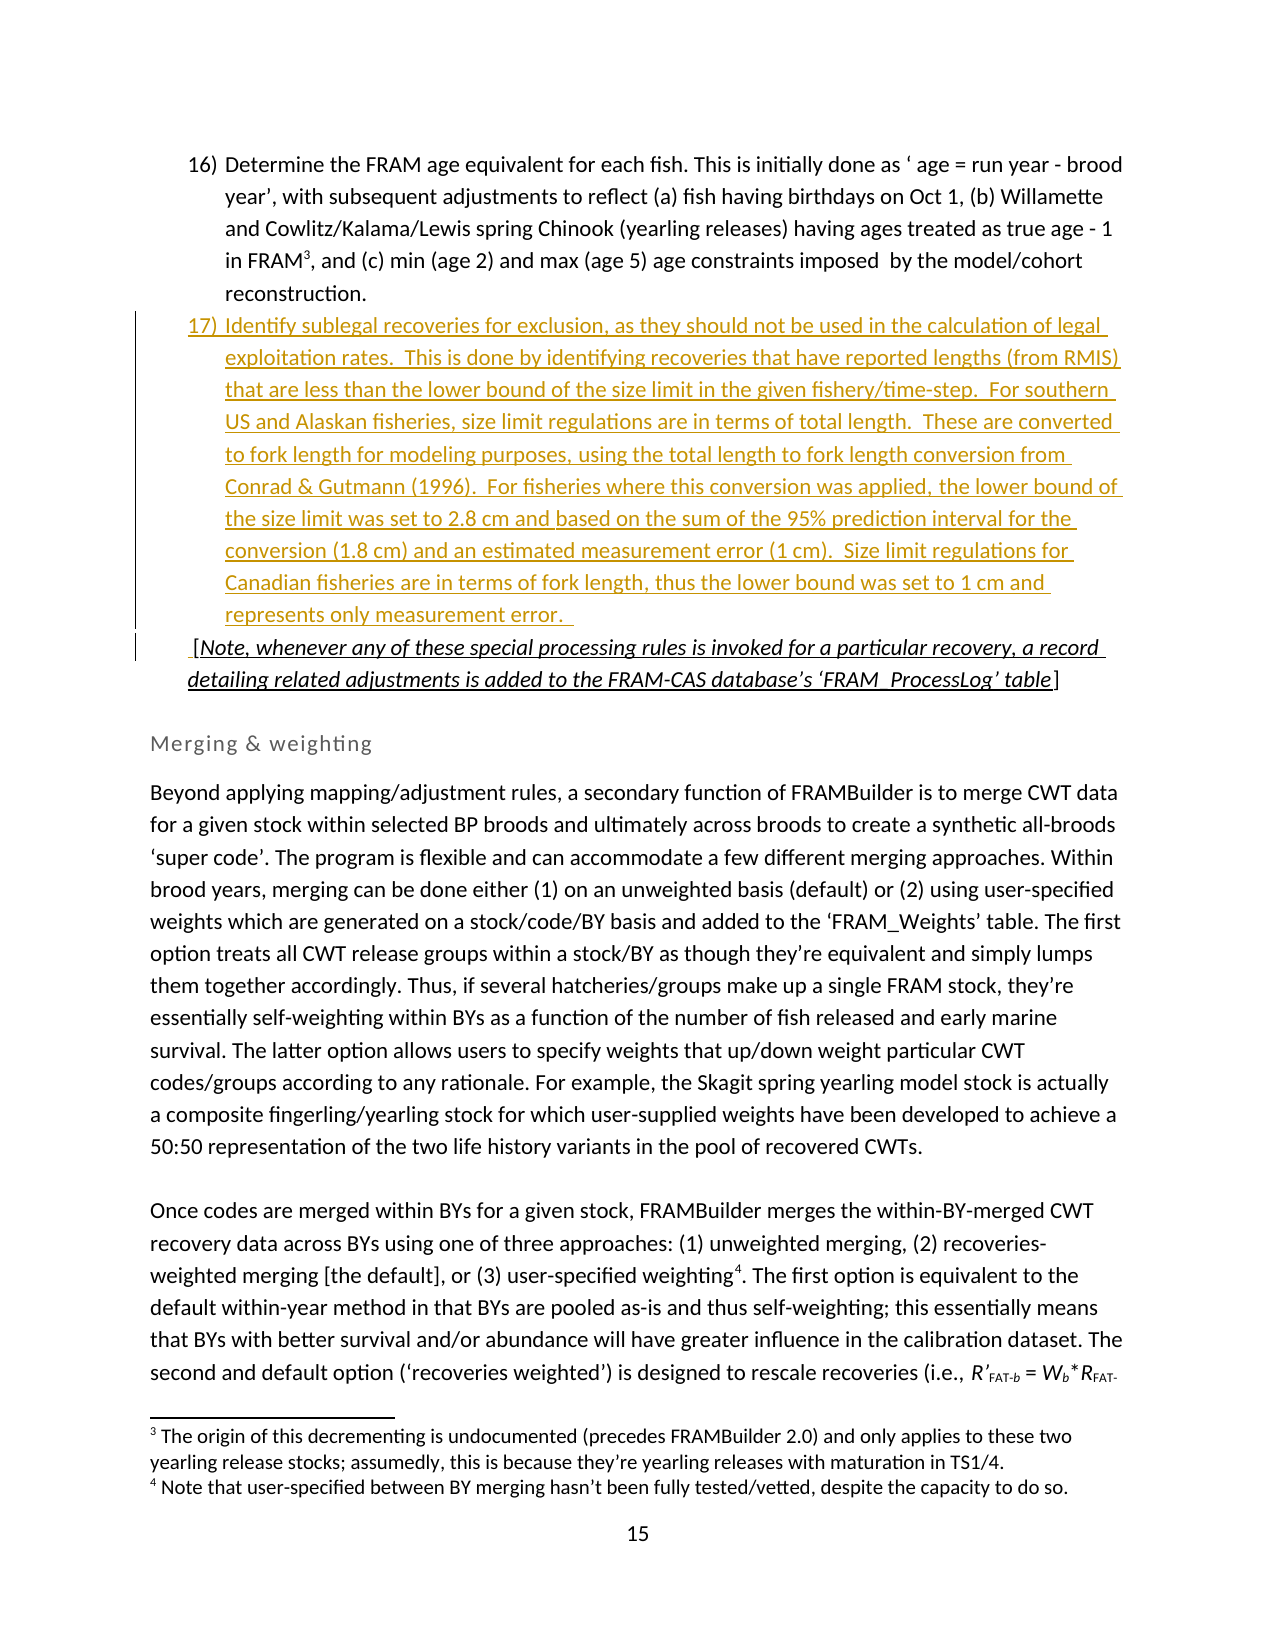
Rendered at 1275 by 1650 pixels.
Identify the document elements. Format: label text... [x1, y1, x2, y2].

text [150, 1197, 1125, 1386]
subtitle Merging & weighting [150, 729, 1125, 757]
text [Note, whenever any of these special processing rules is invoked for a particular recovery, a record detailing related adjustments is added to the FRAM-CAS database’s ‘FRAM_ProcessLog’ table] [187, 633, 1125, 693]
list Determine the FRAM age equivalent for each fish. This is initially done as ‘ age = run year - brood year’, with subsequent adjustments to reflect (a) fish having birthdays on Oct 1, (b) Willamette and Cowlitz/Kalama/Lewis spring Chinook (yearling releases) having ages treated as true age - 1 in FRAM, and (c) min (age 2) and max (age 5) age constraints imposed by the model/cohort reconstruction. [187, 150, 1125, 307]
text Beyond applying mapping/adjustment rules, a secondary function of FRAMBuilder is to merge CWT data for a given stock within selected BP broods and ultimately across broods to create a synthetic all-broods ‘super code’. The program is flexible and can accommodate a few different merging approaches. Within brood years, merging can be done either (1) on an unweighted basis (default) or (2) using user-specified weights which are generated on a stock/code/BY basis and added to the ‘FRAM_Weights’ table. The first option treats all CWT release groups within a stock/BY as though they’re equivalent and simply lumps them together accordingly. Thus, if several hatcheries/groups make up a single FRAM stock, they’re essentially self-weighting within BYs as a function of the number of fish released and early marine survival. The latter option allows users to specify weights that up/down weight particular CWT codes/groups according to any rationale. For example, the Skagit spring yearling model stock is actually a composite fingerling/yearling stock for which user-supplied weights have been developed to achieve a 50:50 representation of the two life history variants in the pool of recovered CWTs. [150, 778, 1125, 1160]
